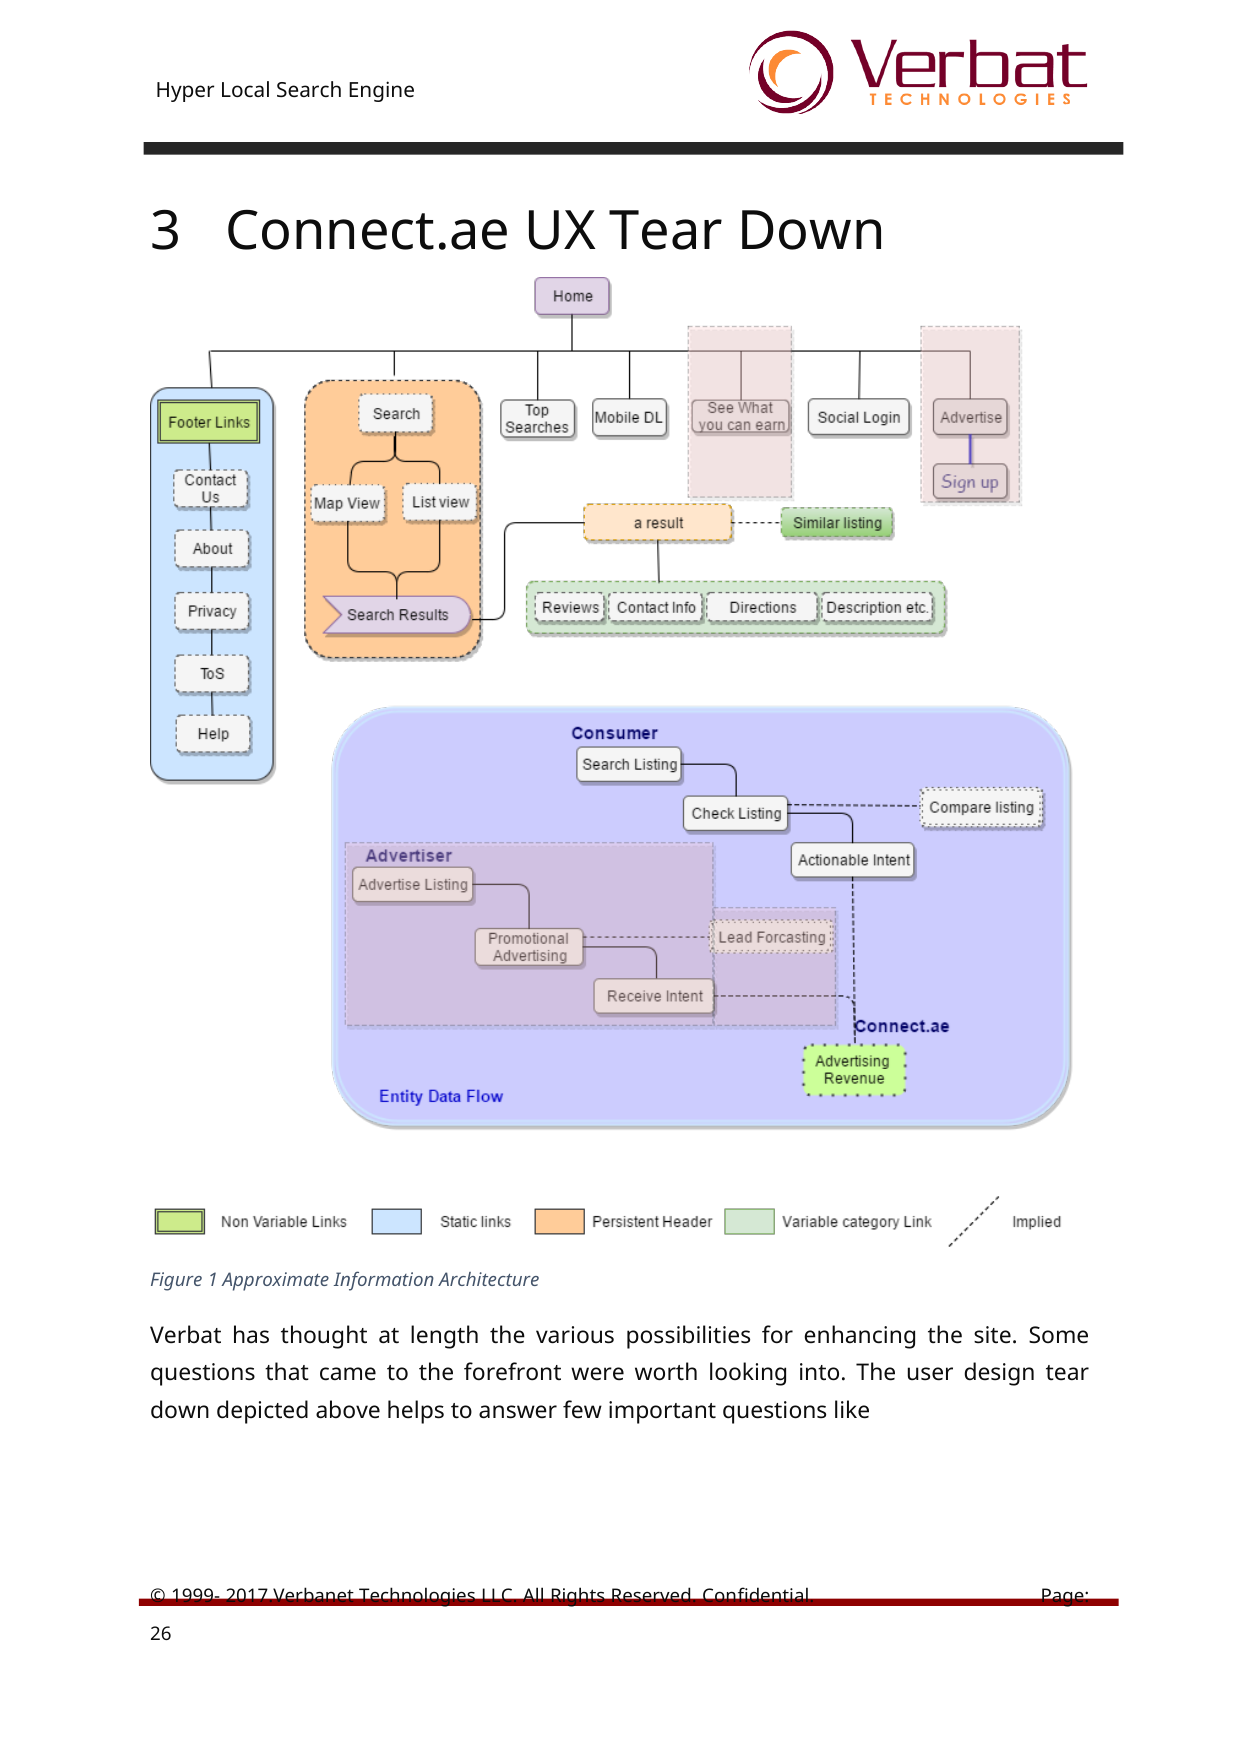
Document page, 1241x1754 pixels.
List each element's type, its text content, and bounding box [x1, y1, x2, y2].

subtitle Connect.ae UX Tear Down [150, 192, 1090, 265]
text Figure 1 Approximate Information Architecture [150, 1267, 1090, 1292]
text Verbat has thought at length the various possibilities for enhancing the site. Some questions that came to the forefront were worth looking into. The user design tear down depicted above helps to answer few important questions like [150, 1313, 1090, 1426]
picture [745, 26, 1089, 114]
picture [150, 277, 1091, 1248]
